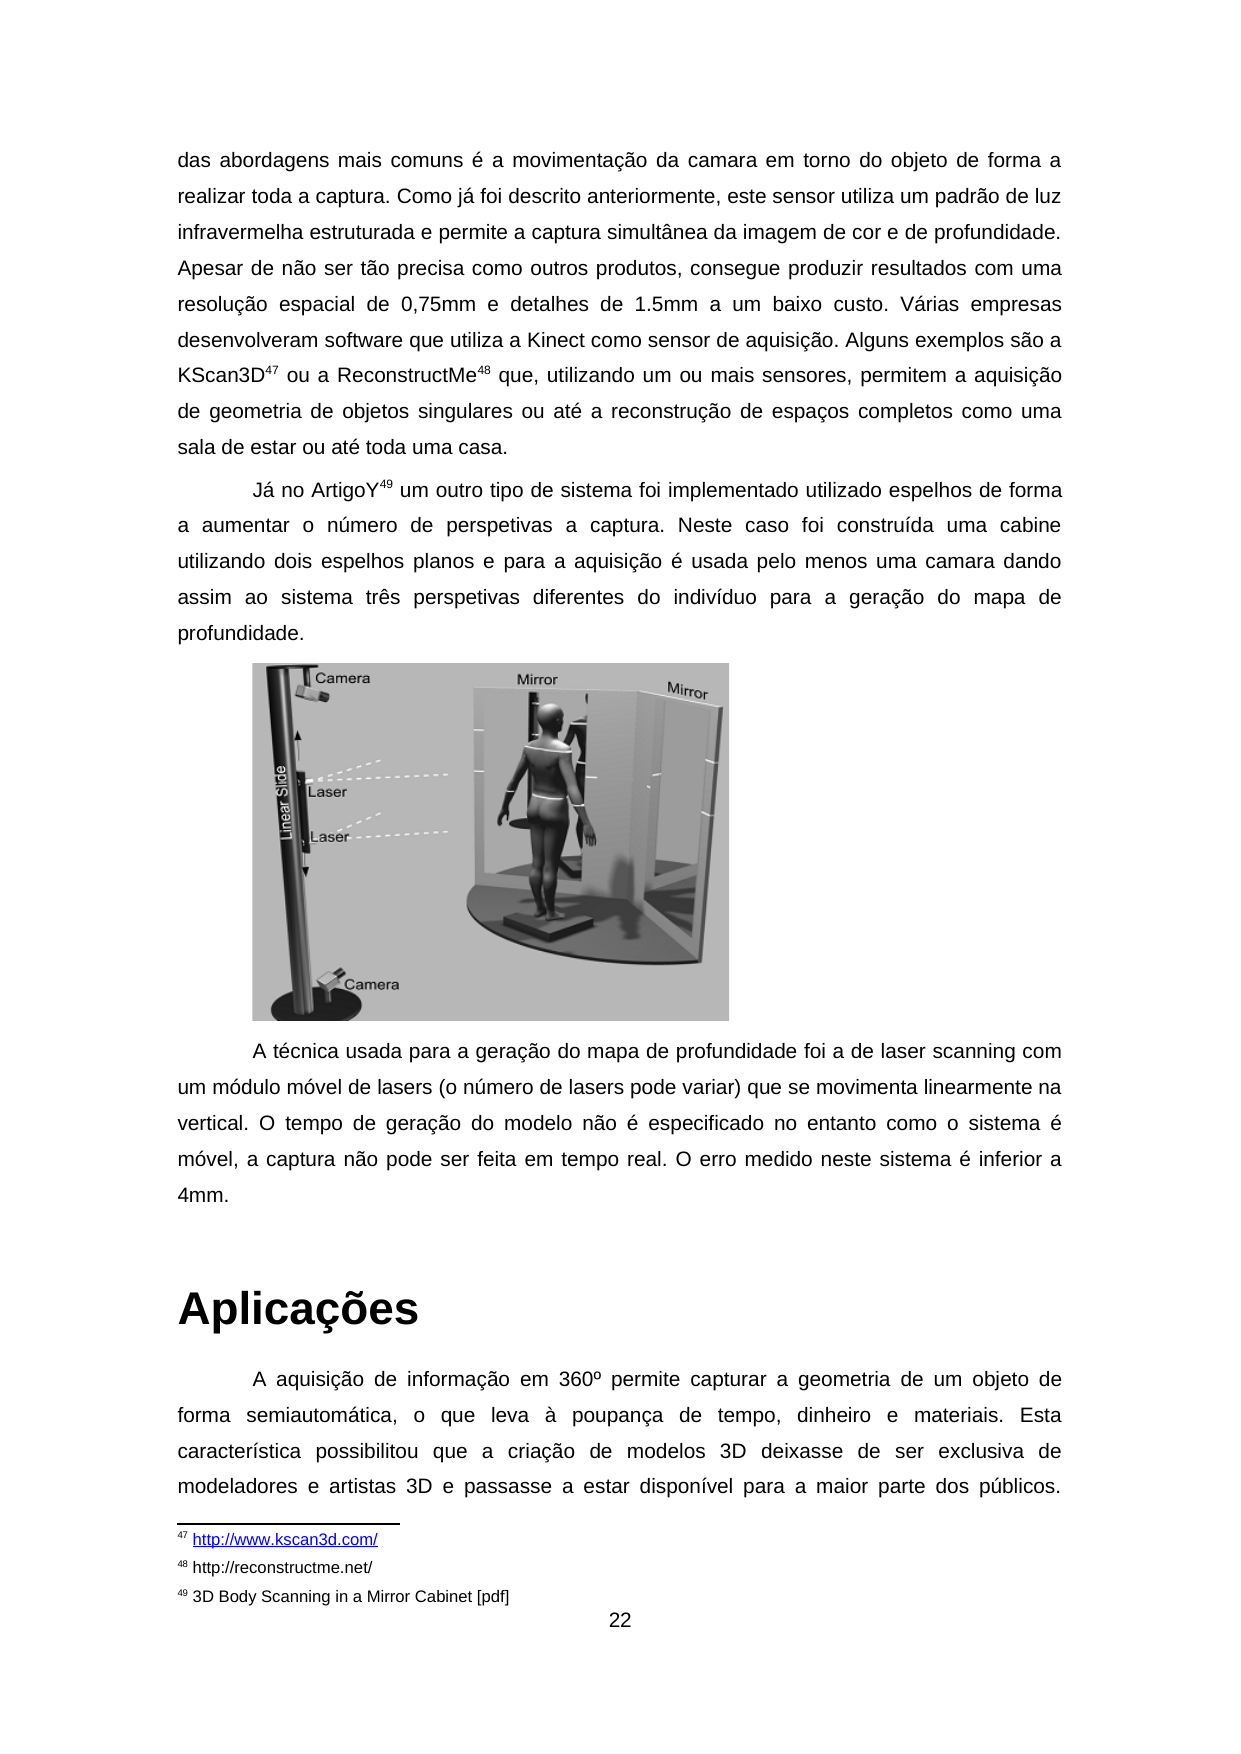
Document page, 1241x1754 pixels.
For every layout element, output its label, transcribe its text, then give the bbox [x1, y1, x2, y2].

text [177, 148, 1063, 459]
picture [252, 663, 730, 1021]
text Já no ArtigoY um outro tipo de sistema foi implementado utilizado espelhos de forma a aumentar o número de perspetivas a captura. Neste caso foi construída uma cabine utilizando dois espelhos planos e para a aquisição é usada pelo menos uma camara dando assim ao sistema três perspetivas diferentes do indivíduo para a geração do mapa de profundidade. [177, 477, 1063, 645]
text Aplicações [177, 1281, 1063, 1334]
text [177, 1367, 1063, 1498]
text A técnica usada para a geração do mapa de profundidade foi a de laser scanning com um módulo móvel de lasers (o número de lasers pode variar) que se movimenta linearmente na vertical. O tempo de geração do modelo não é especificado no entanto como o sistema é móvel, a captura não pode ser feita em tempo real. O erro medido neste sistema é inferior a 4mm. [177, 1039, 1063, 1207]
